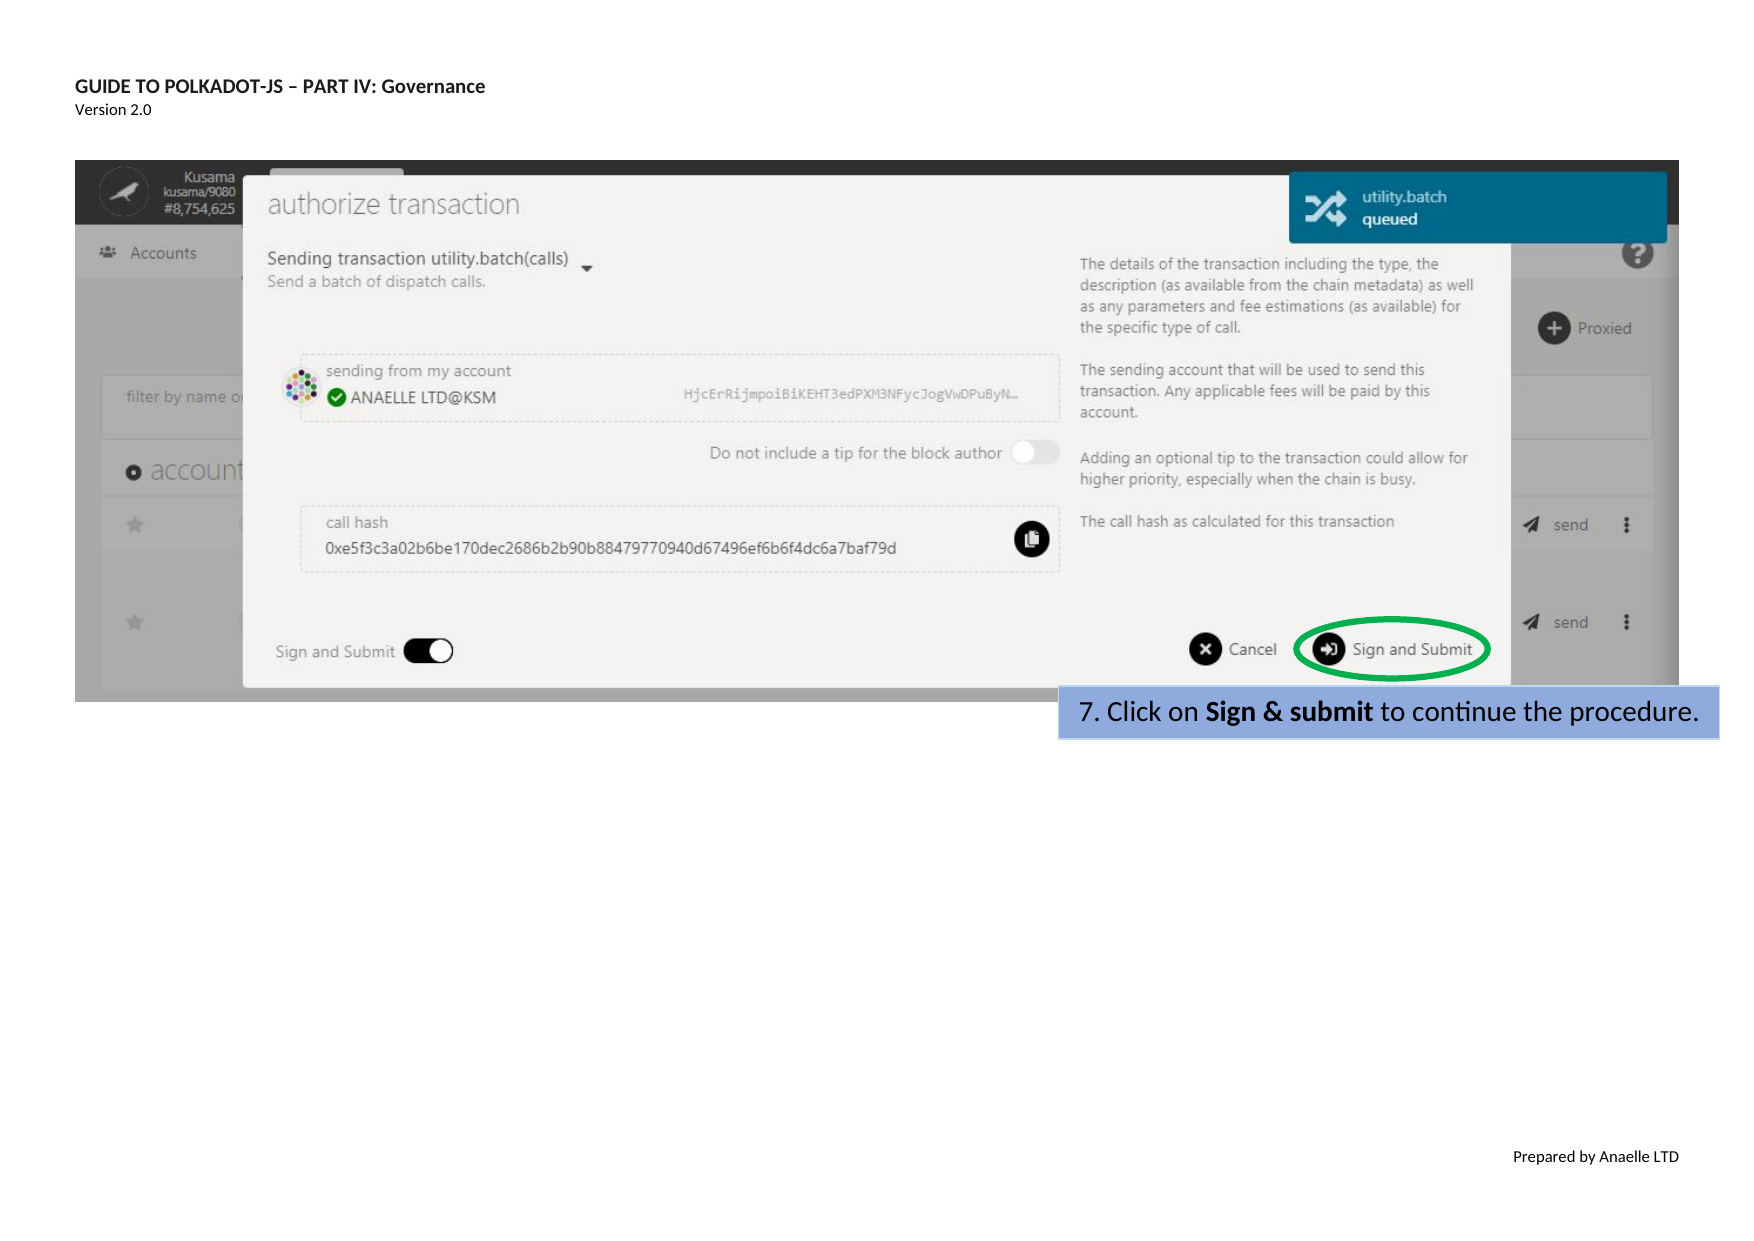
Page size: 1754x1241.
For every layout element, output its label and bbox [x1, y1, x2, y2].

picture [75, 160, 1679, 702]
